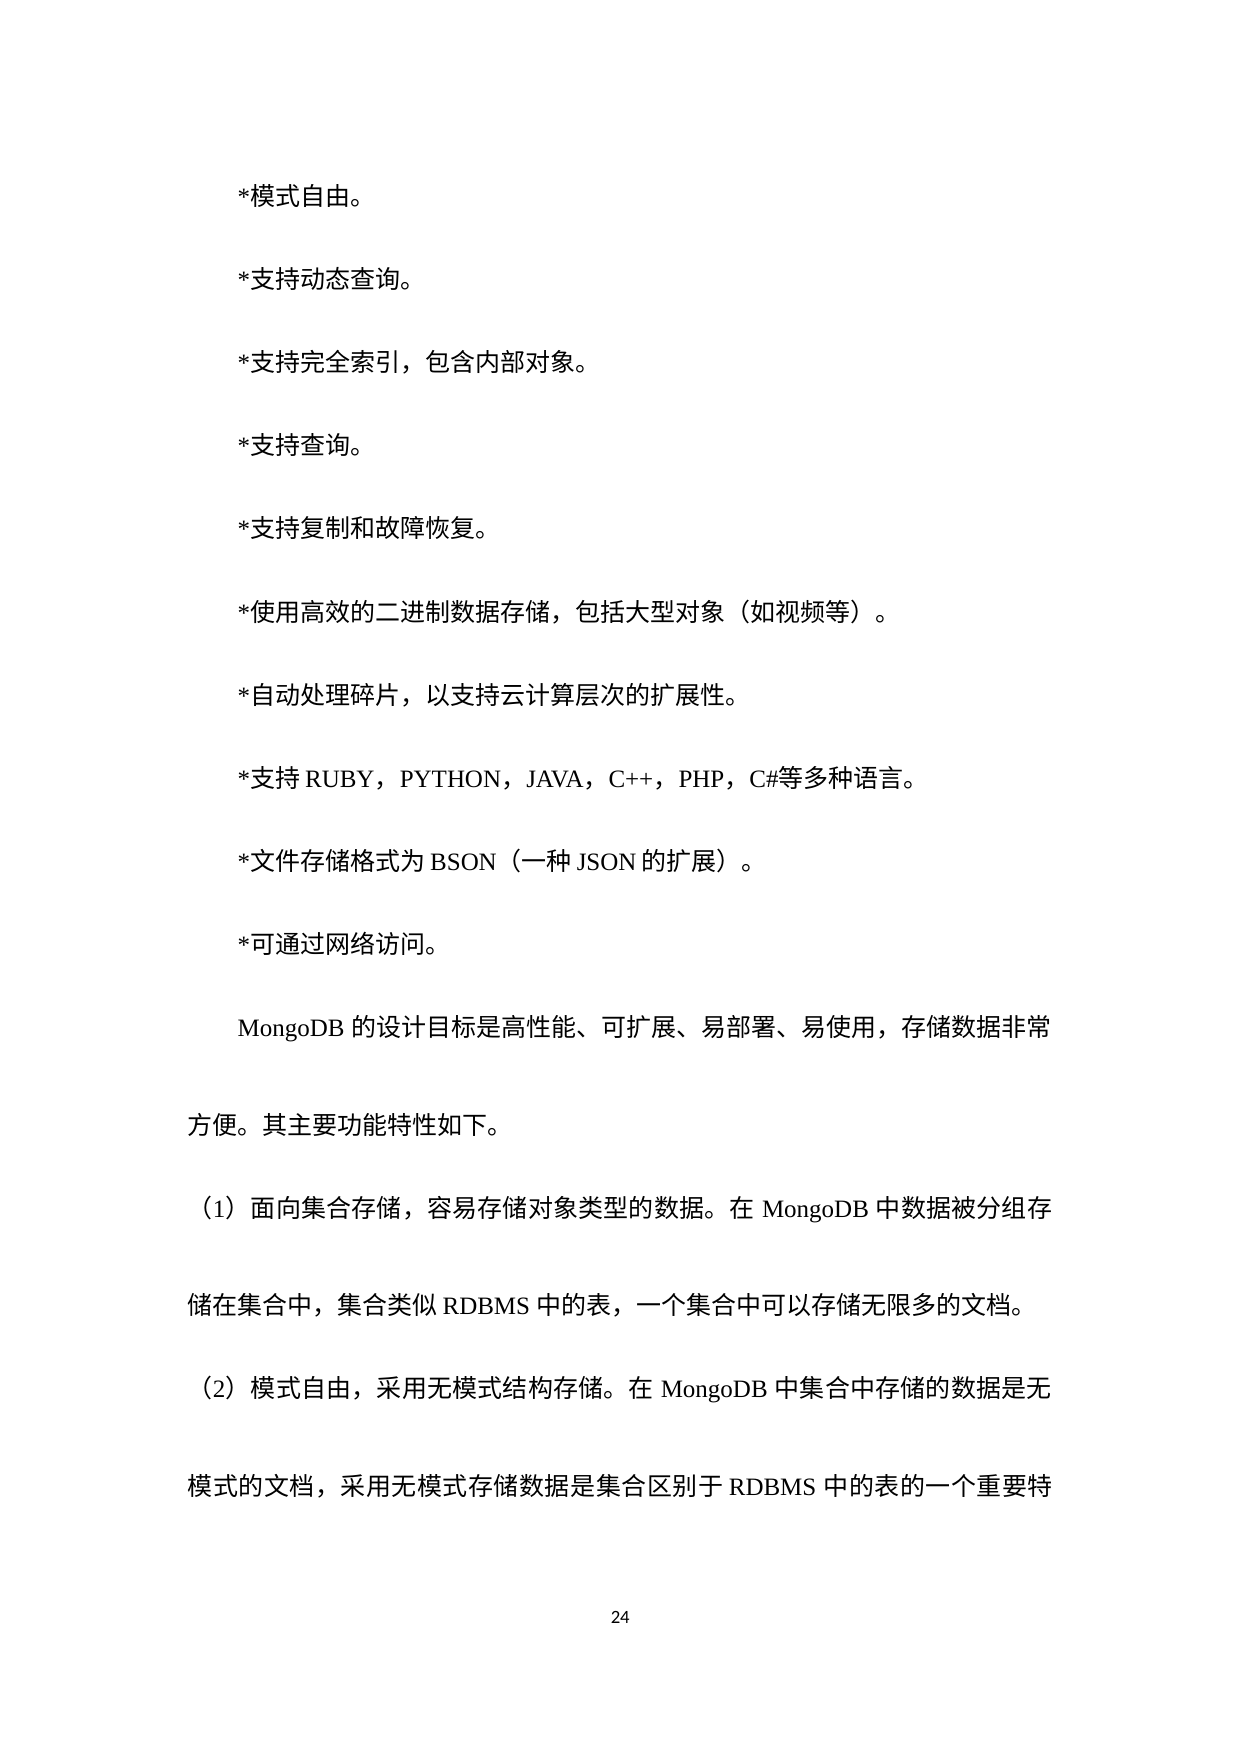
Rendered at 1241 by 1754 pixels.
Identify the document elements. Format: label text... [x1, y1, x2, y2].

text *支持复制和故障恢复。 [187, 494, 1053, 559]
text （1）面向集合存储，容易存储对象类型的数据。在MongoDB 中数据被分组存储在集合中，集合类似RDBMS 中的表，一个集合中可以存储无限多的文档。 [187, 1174, 1053, 1336]
text *支持查询。 [187, 411, 1053, 476]
text *支持完全索引，包含内部对象。 [187, 328, 1053, 393]
text *使用高效的二进制数据存储，包括大型对象（如视频等）。 [187, 578, 1053, 643]
text *文件存储格式为BSON（一种JSON的扩展）。 [187, 827, 1053, 892]
text *支持动态查询。 [187, 245, 1053, 310]
text *自动处理碎片，以支持云计算层次的扩展性。 [187, 661, 1053, 726]
text *可通过网络访问。 [187, 910, 1053, 975]
text MongoDB 的设计目标是高性能、可扩展、易部署、易使用，存储数据非常方便。其主要功能特性如下。 [187, 993, 1053, 1156]
text *模式自由。 [187, 162, 1053, 227]
text *支持RUBY，PYTHON，JAVA，C++，PHP，C#等多种语言。 [187, 744, 1053, 809]
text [187, 1354, 1053, 1517]
